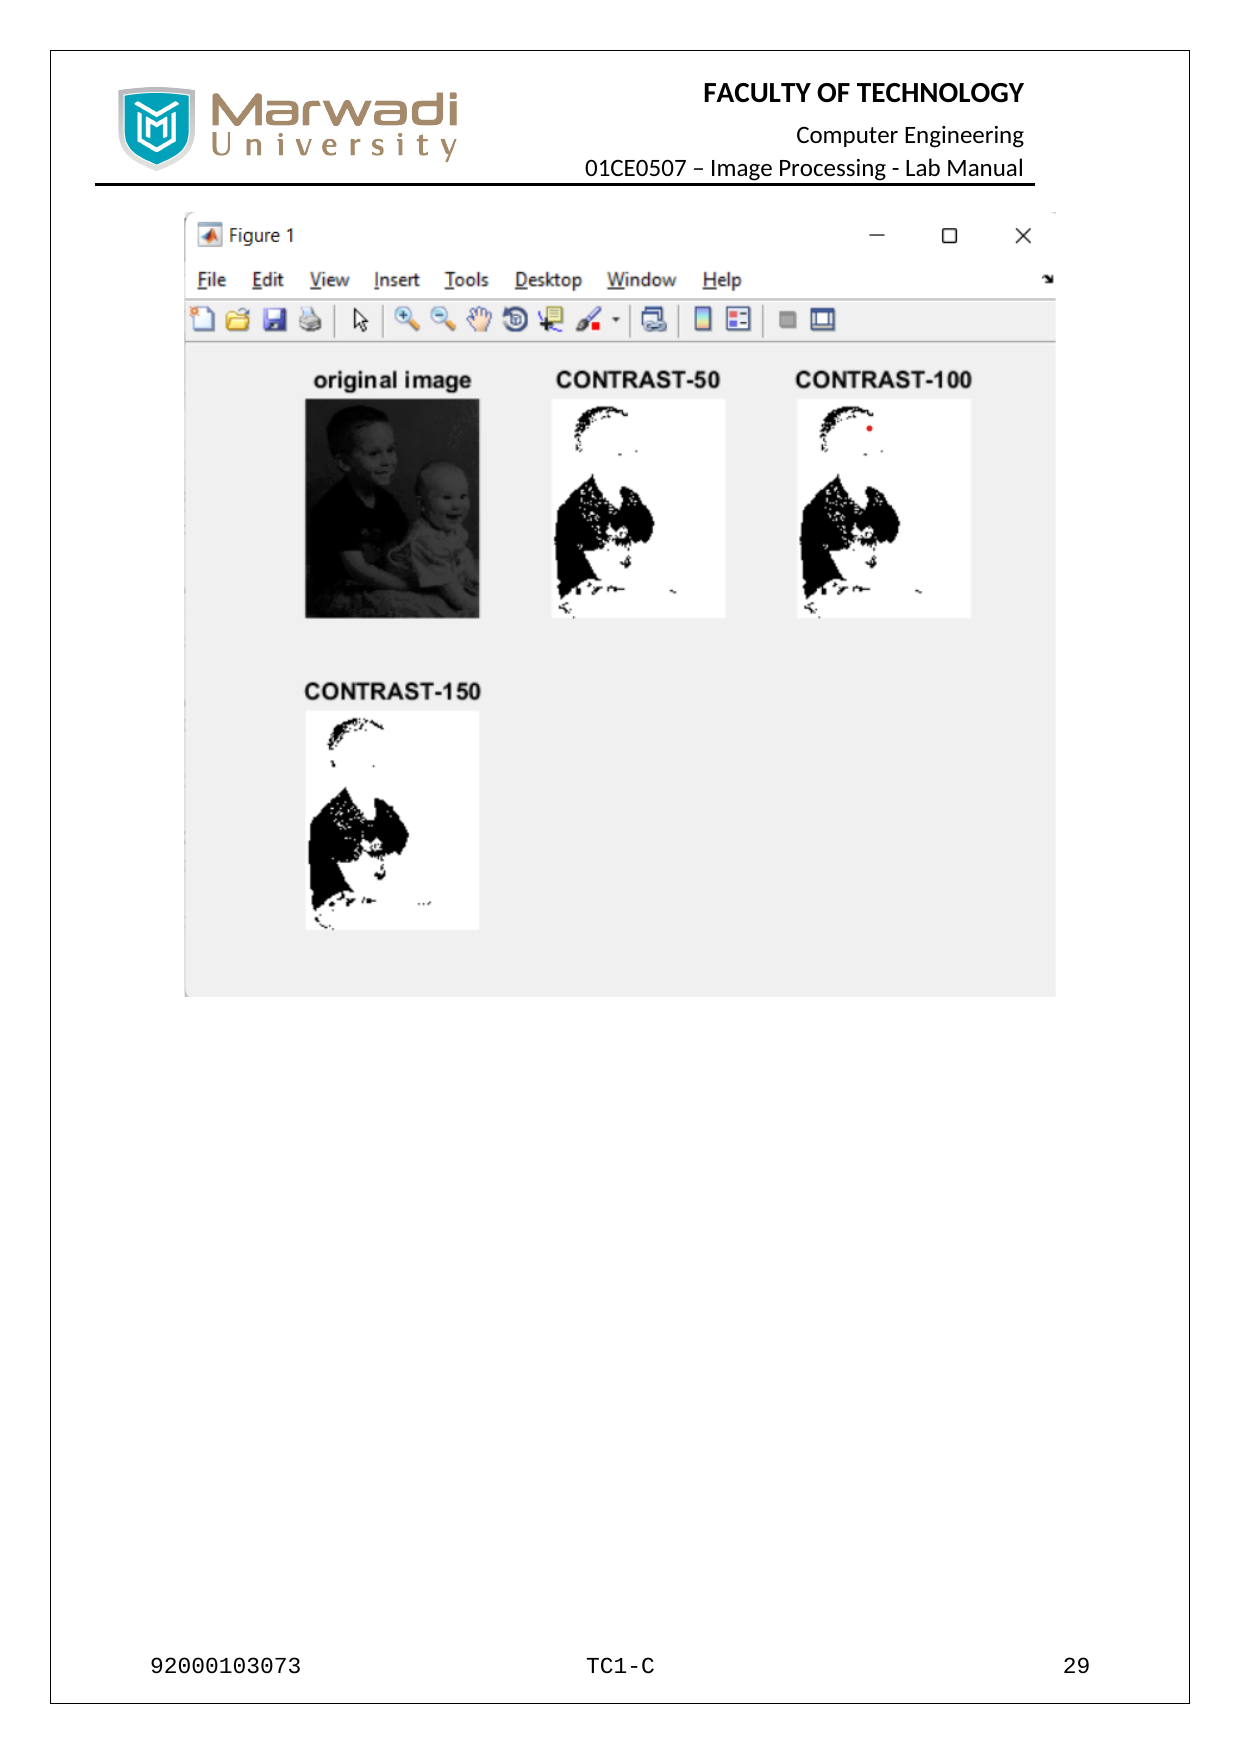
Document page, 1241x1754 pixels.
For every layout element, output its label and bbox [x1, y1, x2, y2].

picture [184, 212, 1056, 997]
picture [106, 73, 469, 182]
